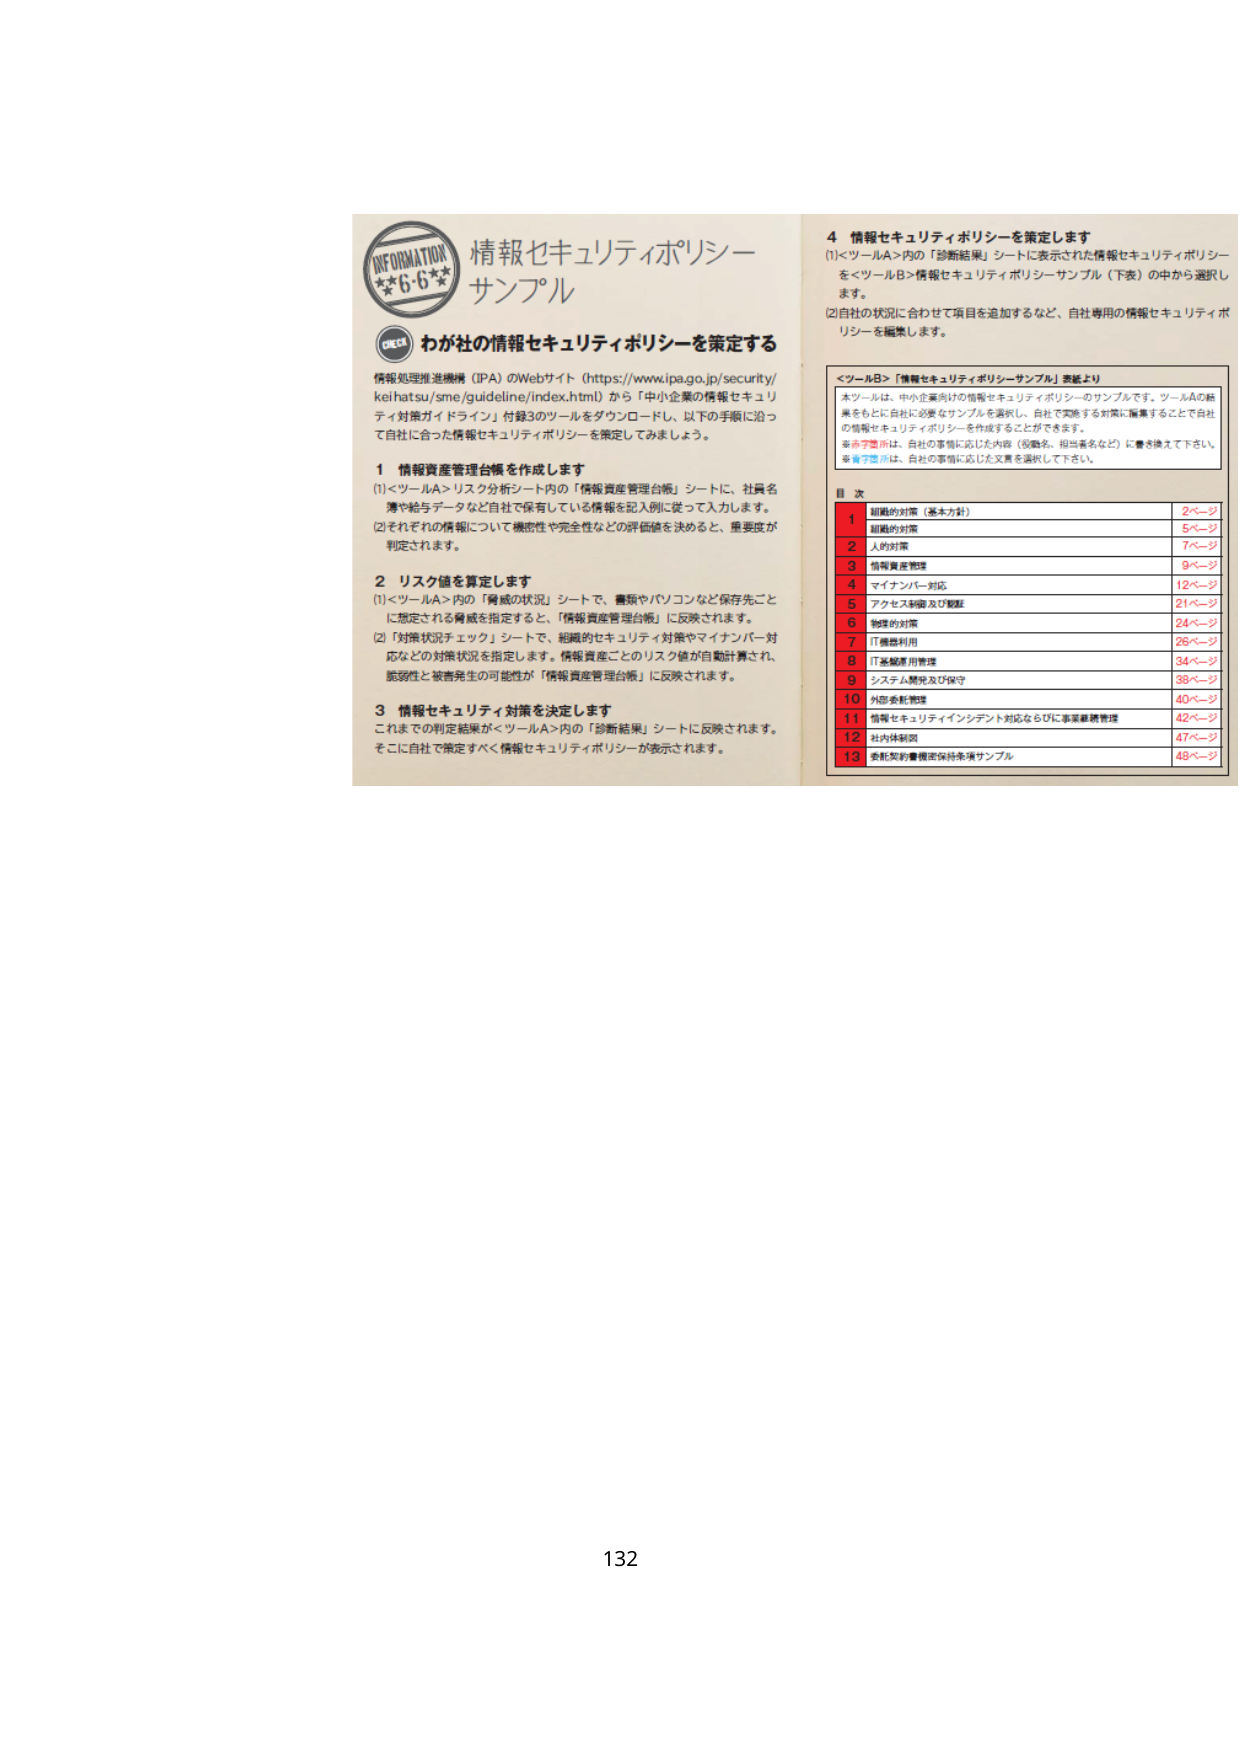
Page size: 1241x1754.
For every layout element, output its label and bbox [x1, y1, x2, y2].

picture [352, 214, 1238, 786]
